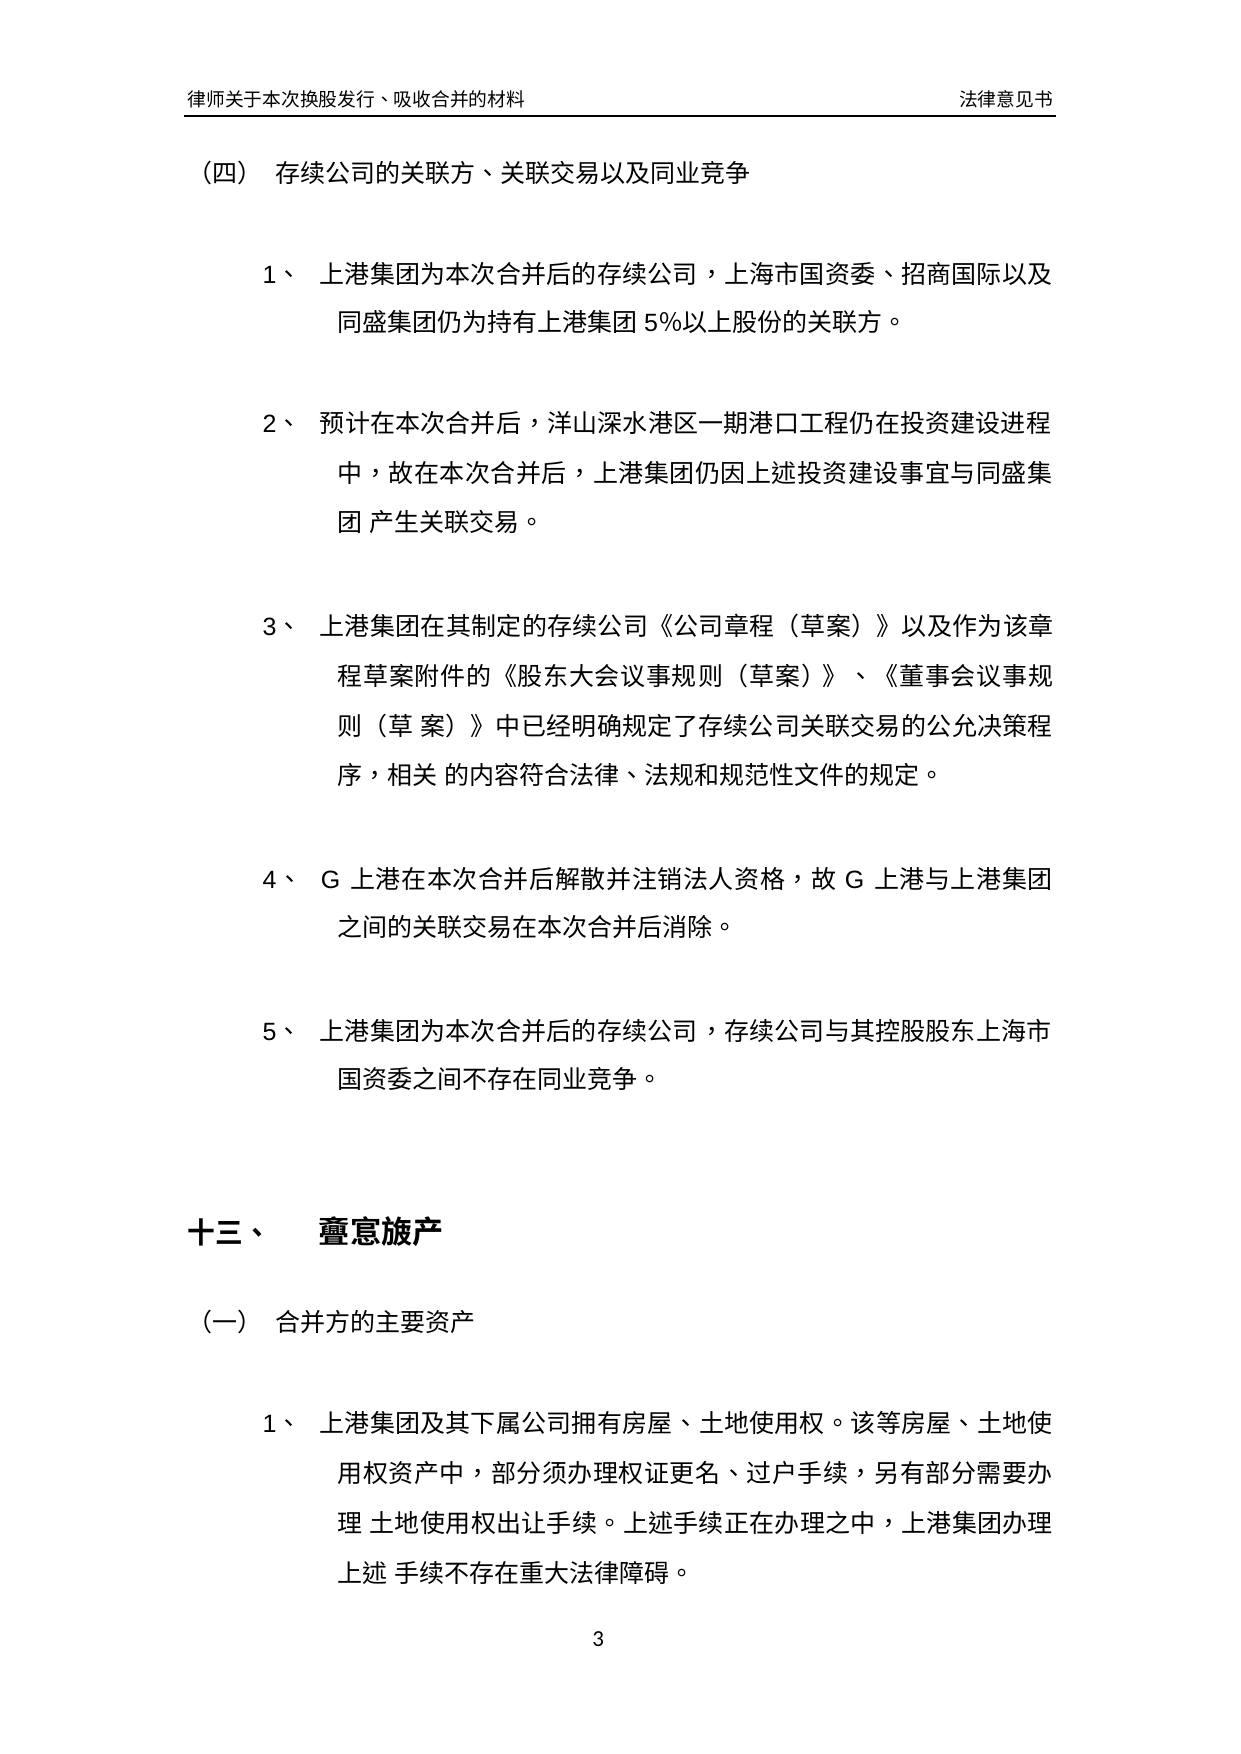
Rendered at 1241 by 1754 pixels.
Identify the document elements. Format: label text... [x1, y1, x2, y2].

text （四） 存续公司的关联方、关联交易以及同业竞争 [187, 156, 1069, 189]
text 4、 G 上港在本次合并后解散并注销法人资格，故 G 上港与上港集团 之间的关联交易在本次合并后消除。 [262, 862, 1053, 944]
text 1、 上港集团为本次合并后的存续公司，上海市国资委、招商国际以及 同盛集团仍为持有上港集团 5％以上股份的关联方。 [262, 257, 1053, 339]
text （一） 合并方的主要资产 [187, 1305, 1069, 1339]
text 5、 上港集团为本次合并后的存续公司，存续公司与其控股股东上海市 国资委之间不存在同业竞争。 [262, 1014, 1053, 1096]
text 1、 上港集团及其下属公司拥有房屋、土地使用权。该等房屋、土地使 用权资产中，部分须办理权证更名、过户手续，另有部分需要办理 土地使用权出让手续。上述手续正在办理之中，上港集团办理上述 手续不存在重大法律障碍。 [262, 1406, 1053, 1589]
text 3、 上港集团在其制定的存续公司《公司章程（草案）》以及作为该章 程草案附件的《股东大会议事规则（草案）》、《董事会议事规则（草 案）》中已经明确规定了存续公司关联交易的公允决策程序，相关 的内容符合法律、法规和规范性文件的规定。 [262, 609, 1053, 792]
text 2、 预计在本次合并后，洋山深水港区一期港口工程仍在投资建设进程 中，故在本次合并后，上港集团仍因上述投资建设事宜与同盛集团 产生关联交易。 [262, 406, 1053, 539]
text 十三、 斖悹旇产 [187, 1210, 1069, 1253]
